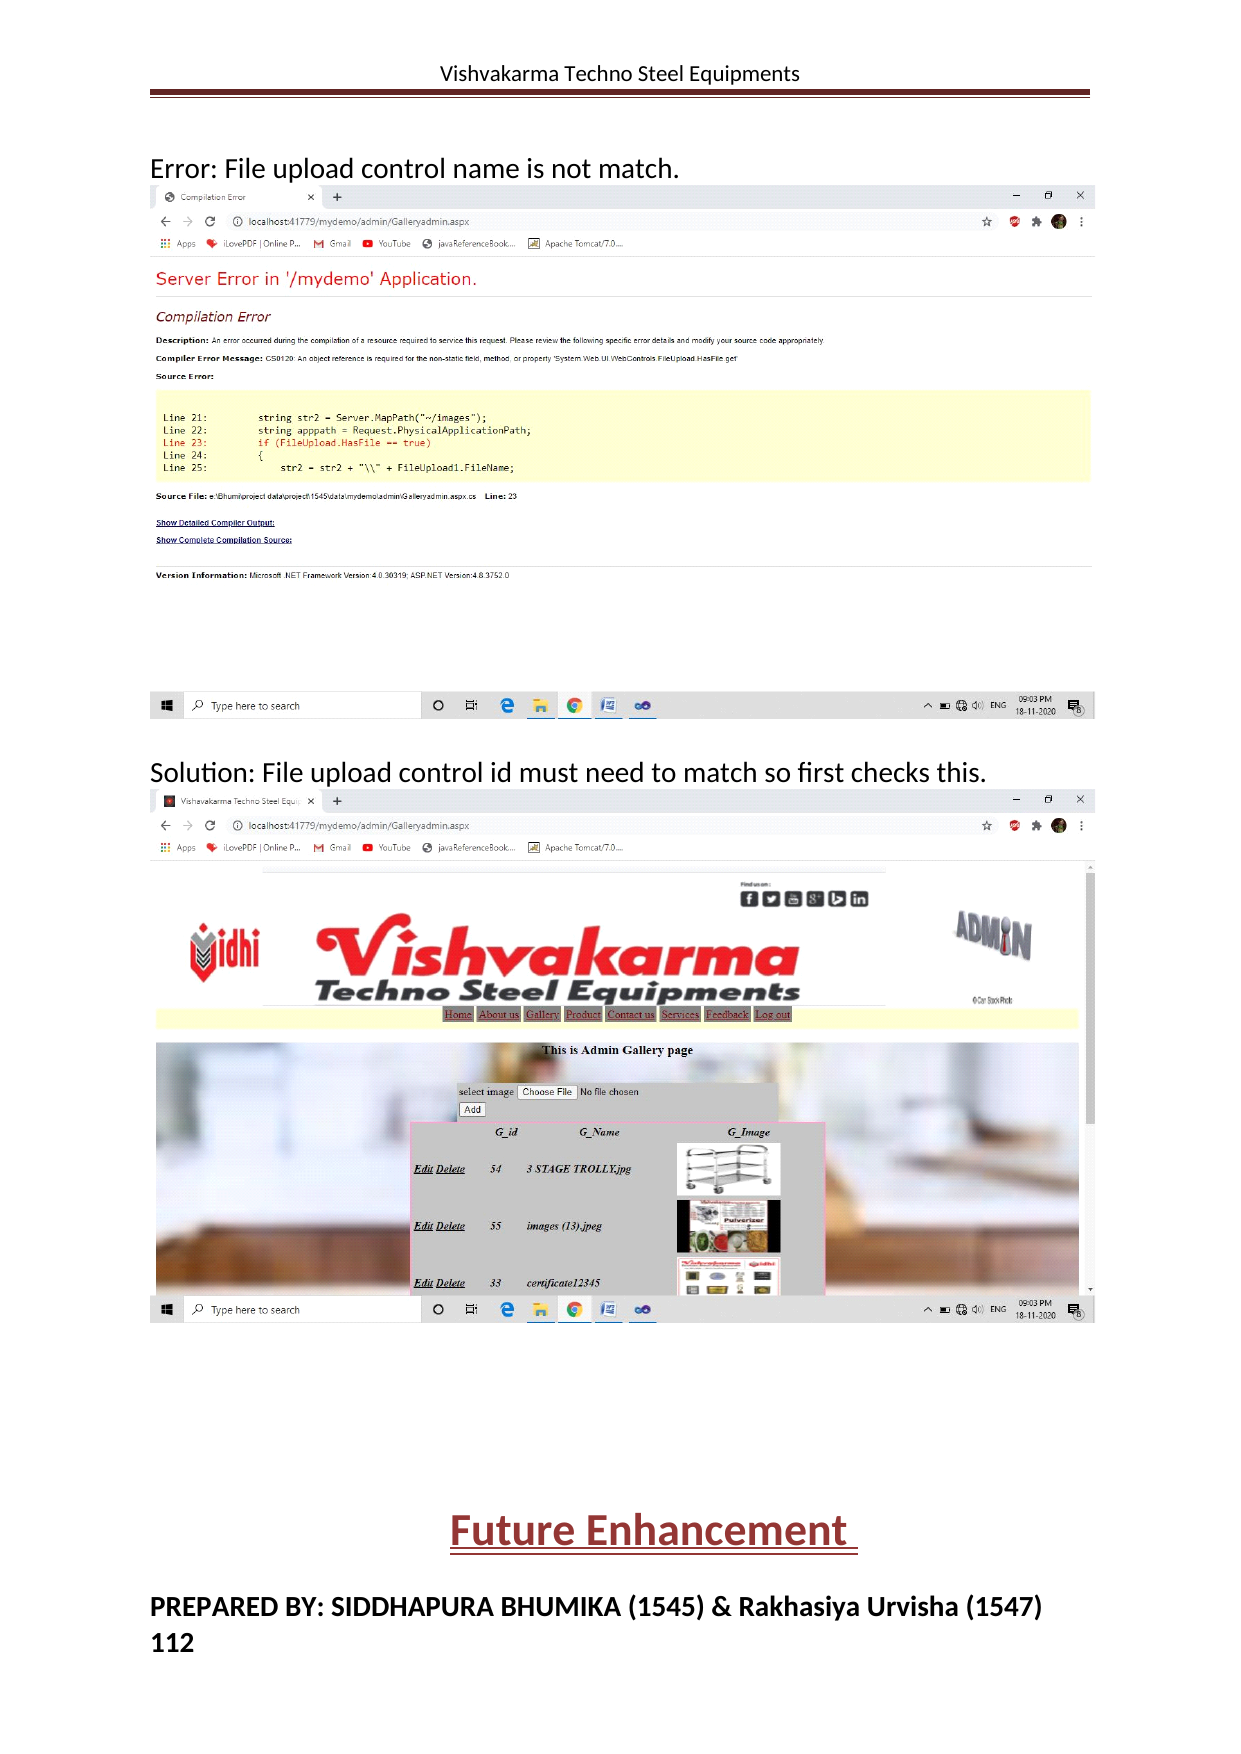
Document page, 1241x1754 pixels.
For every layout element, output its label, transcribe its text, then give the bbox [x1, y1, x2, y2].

text Solution: File upload control id must need to match so first checks this. [150, 754, 1090, 789]
text Error: File upload control name is not match. [150, 150, 1090, 185]
picture [150, 789, 1096, 1323]
picture [150, 185, 1096, 719]
text Future Enhancement [375, 1501, 1090, 1557]
